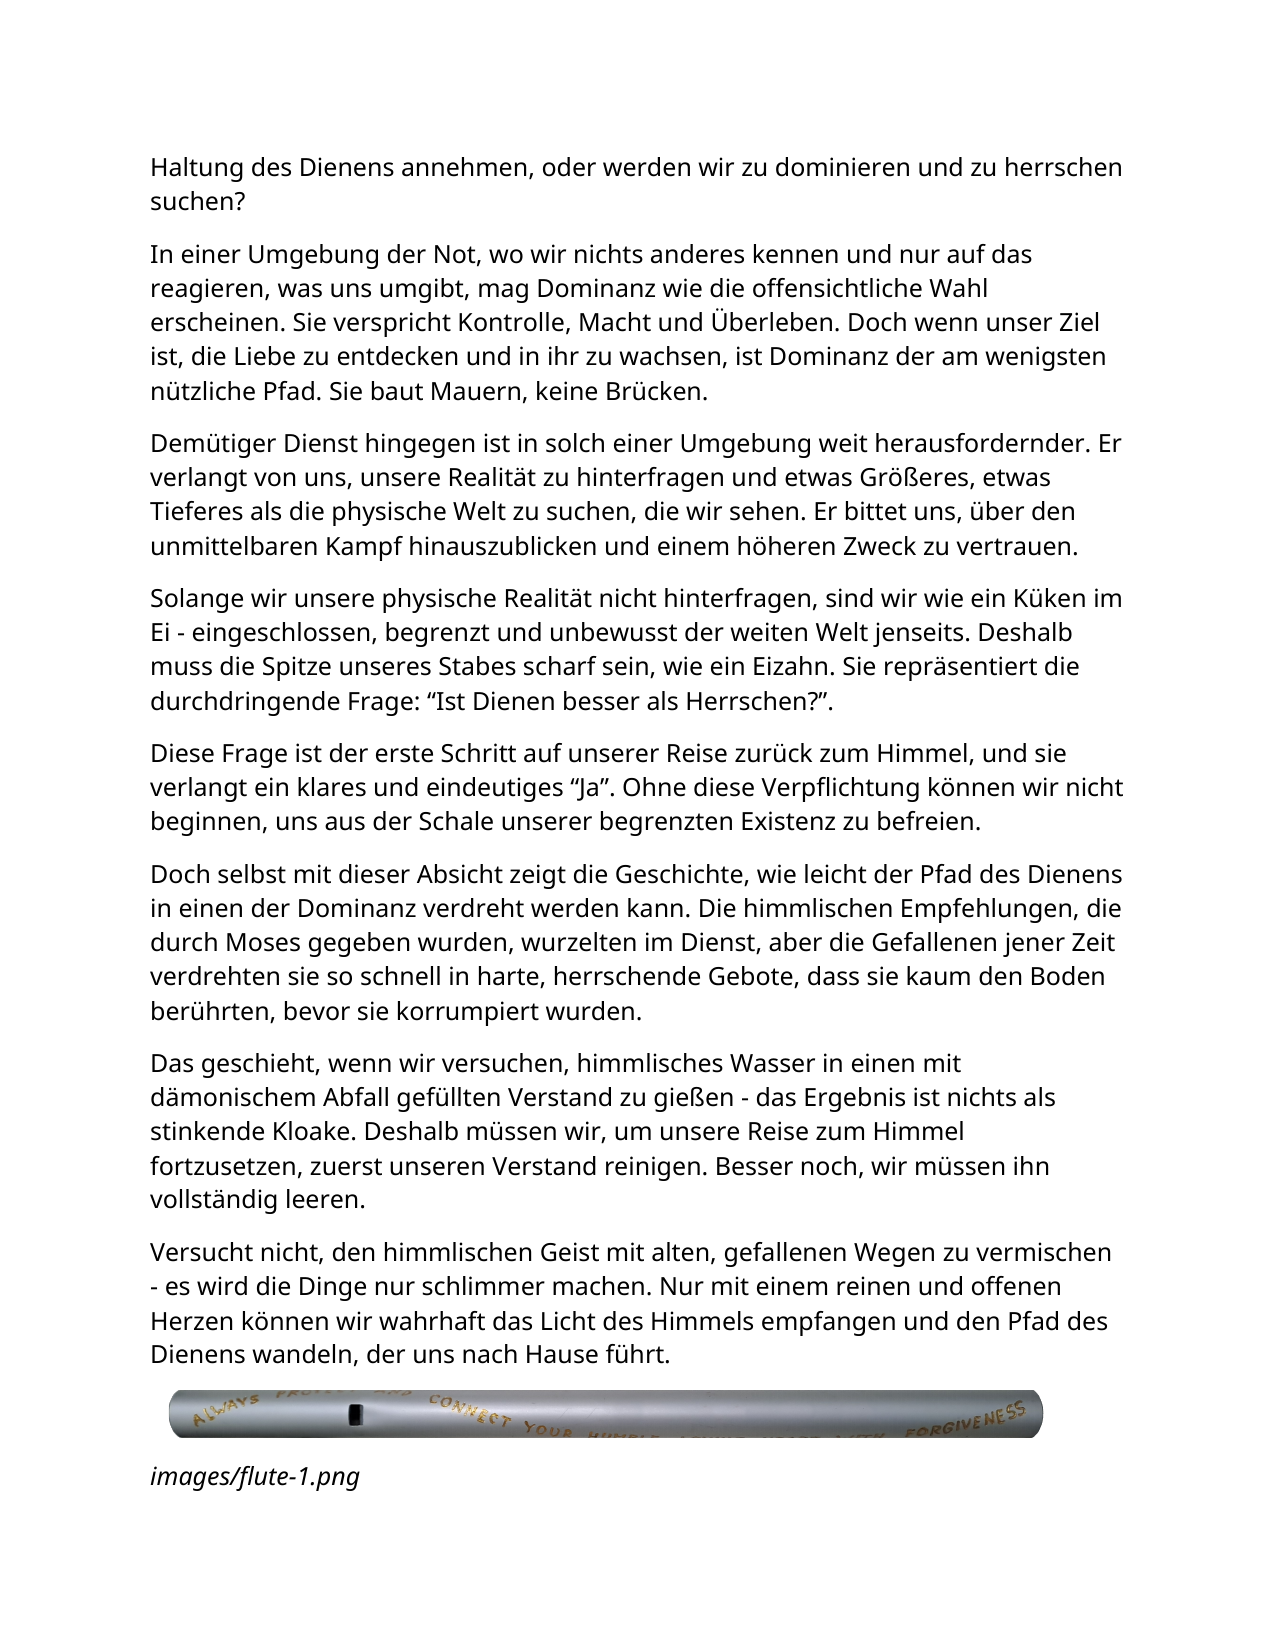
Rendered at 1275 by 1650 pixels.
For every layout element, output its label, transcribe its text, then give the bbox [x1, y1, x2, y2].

text Versucht nicht, den himmlischen Geist mit alten, gefallenen Wegen zu vermischen - es wird die Dinge nur schlimmer machen. Nur mit einem reinen und offenen Herzen können wir wahrhaft das Licht des Himmels empfangen und den Pfad des Dienens wandeln, der uns nach Hause führt. [150, 1235, 1125, 1371]
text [150, 150, 1125, 218]
text Doch selbst mit dieser Absicht zeigt die Geschichte, wie leicht der Pfad des Dienens in einen der Dominanz verdreht werden kann. Die himmlischen Empfehlungen, die durch Moses gegeben wurden, wurzelten im Dienst, aber die Gefallenen jener Zeit verdrehten sie so schnell in harte, herrschende Gebote, dass sie kaum den Boden berührten, bevor sie korrumpiert wurden. [150, 857, 1125, 1027]
text Solange wir unsere physische Realität nicht hinterfragen, sind wir wie ein Küken im Ei - eingeschlossen, begrenzt und unbewusst der weiten Welt jenseits. Deshalb muss die Spitze unseres Stabes scharf sein, wie ein Eizahn. Sie repräsentiert die durchdringende Frage: “Ist Dienen besser als Herrschen?”. [150, 581, 1125, 717]
text Das geschieht, wenn wir versuchen, himmlisches Wasser in einen mit dämonischem Abfall gefüllten Verstand zu gießen - das Ergebnis ist nichts als stinkende Kloake. Deshalb müssen wir, um unsere Reise zum Himmel fortzusetzen, zuerst unseren Verstand reinigen. Besser noch, wir müssen ihn vollständig leeren. [150, 1046, 1125, 1216]
text In einer Umgebung der Not, wo wir nichts anderes kennen und nur auf das reagieren, was uns umgibt, mag Dominanz wie die offensichtliche Wahl erscheinen. Sie verspricht Kontrolle, Macht und Überleben. Doch wenn unser Ziel ist, die Liebe zu entdecken und in ihr zu wachsen, ist Dominanz der am wenigsten nützliche Pfad. Sie baut Mauern, keine Brücken. [150, 237, 1125, 407]
text Diese Frage ist der erste Schritt auf unserer Reise zurück zum Himmel, und sie verlangt ein klares und eindeutiges “Ja”. Ohne diese Verpflichtung können wir nicht beginnen, uns aus der Schale unserer begrenzten Existenz zu befreien. [150, 736, 1125, 838]
text images/flute-1.png [150, 1458, 1125, 1492]
text Demütiger Dienst hingegen ist in solch einer Umgebung weit herausfordernder. Er verlangt von uns, unsere Realität zu hinterfragen und etwas Größeres, etwas Tieferes als die physische Welt zu suchen, die wir sehen. Er bittet uns, über den unmittelbaren Kampf hinauszublicken und einem höheren Zweck zu vertrauen. [150, 426, 1125, 562]
picture [168, 1390, 1044, 1438]
